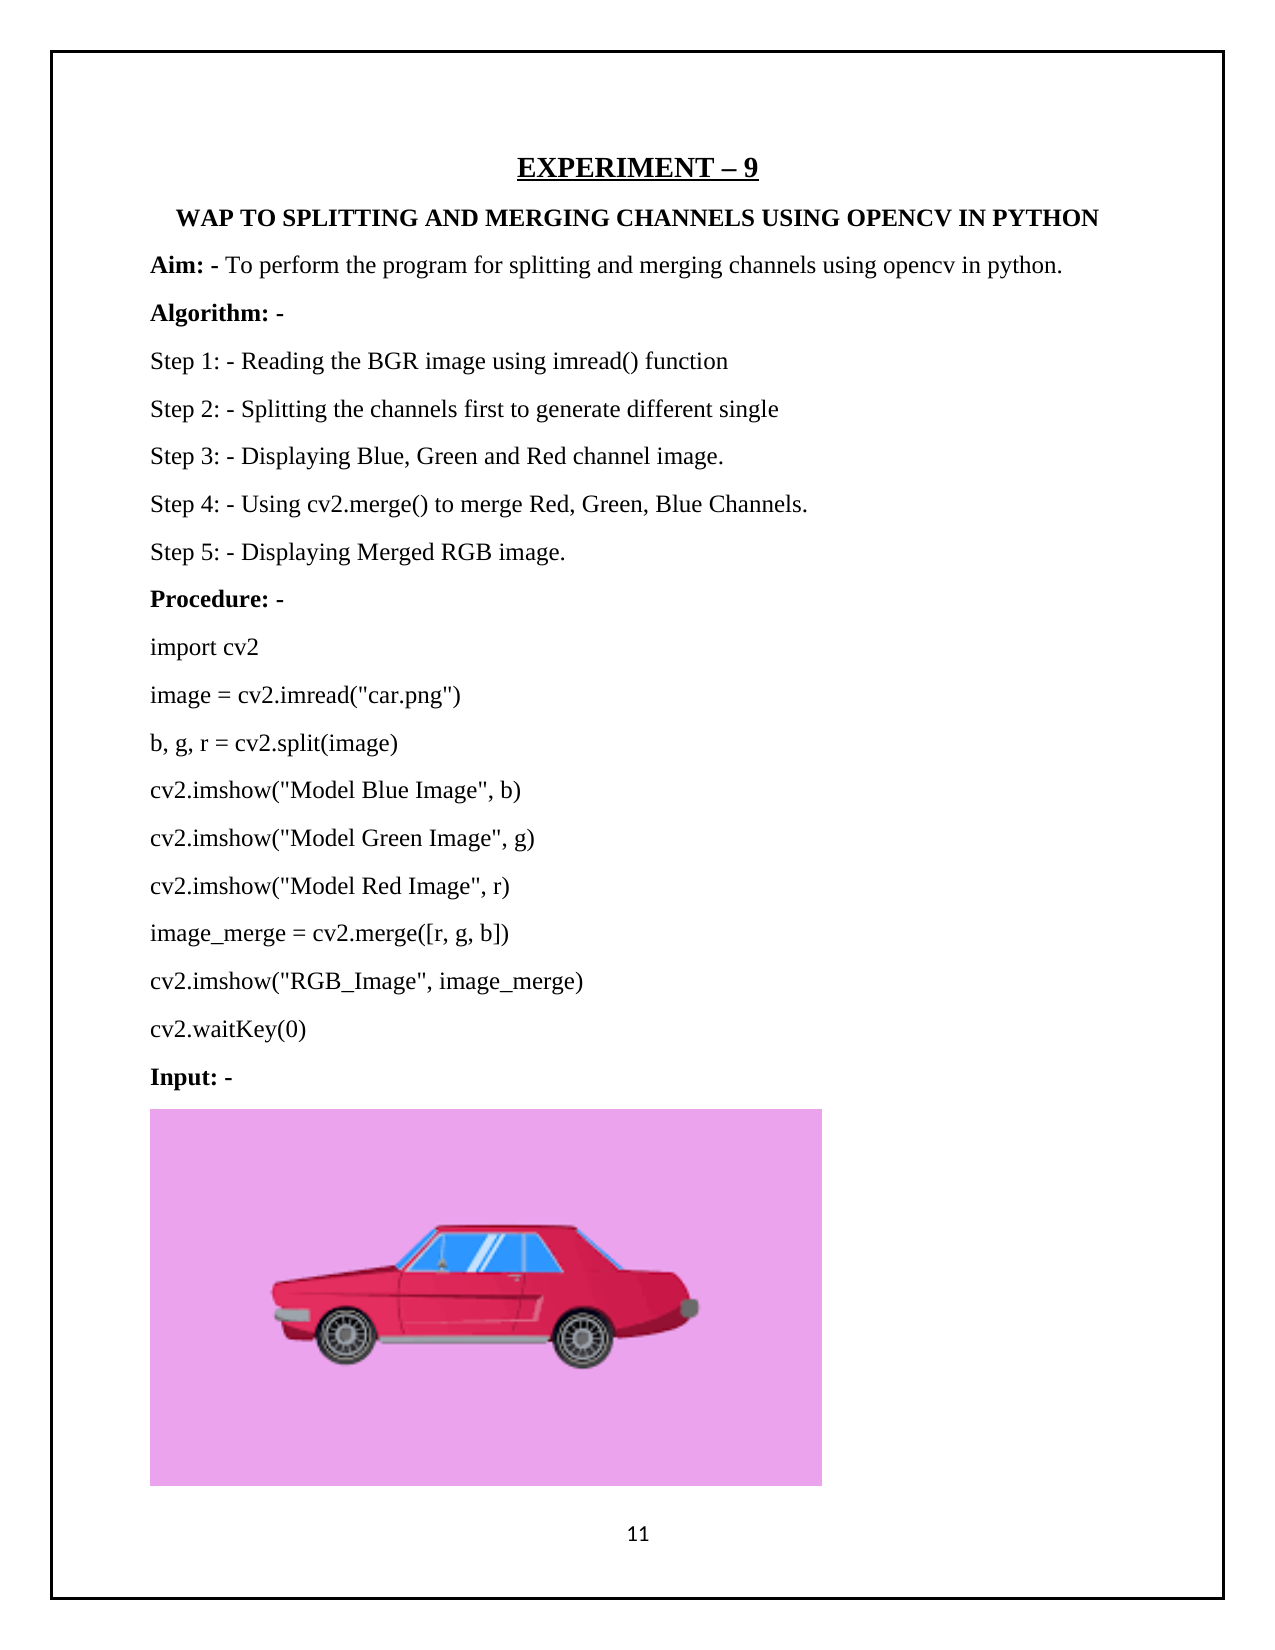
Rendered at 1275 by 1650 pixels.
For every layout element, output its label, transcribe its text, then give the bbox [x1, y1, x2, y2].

text image = cv2.imread("car.png") [150, 680, 1125, 709]
text cv2.imshow("Model Green Image", g) [150, 823, 1125, 852]
text image_merge = cv2.merge([r, g, b]) [150, 918, 1125, 947]
text Step 5: - Displaying Merged RGB image. [150, 537, 1125, 566]
text Step 3: - Displaying Blue, Green and Red channel image. [150, 441, 1125, 470]
text cv2.waitKey(0) [150, 1014, 1125, 1043]
text cv2.imshow("Model Blue Image", b) [150, 775, 1125, 804]
text EXPERIMENT – 9 [150, 150, 1125, 183]
text Input: - [150, 1062, 1125, 1090]
text cv2.imshow("Model Red Image", r) [150, 871, 1125, 899]
text Step 1: - Reading the BGR image using imread() function [150, 346, 1125, 375]
text Procedure: - [150, 584, 1125, 613]
text b, g, r = cv2.split(image) [150, 728, 1125, 756]
text WAP TO SPLITTING AND MERGING CHANNELS USING OPENCV IN PYTHON [150, 203, 1125, 232]
picture [150, 1109, 822, 1486]
text cv2.imshow("RGB_Image", image_merge) [150, 966, 1125, 995]
text Step 2: - Splitting the channels first to generate different single [150, 394, 1125, 422]
text import cv2 [150, 632, 1125, 661]
text Step 4: - Using cv2.merge() to merge Red, Green, Blue Channels. [150, 489, 1125, 518]
text Aim: - To perform the program for splitting and merging channels using opencv in python. [150, 251, 1125, 279]
text Algorithm: - [150, 298, 1125, 327]
